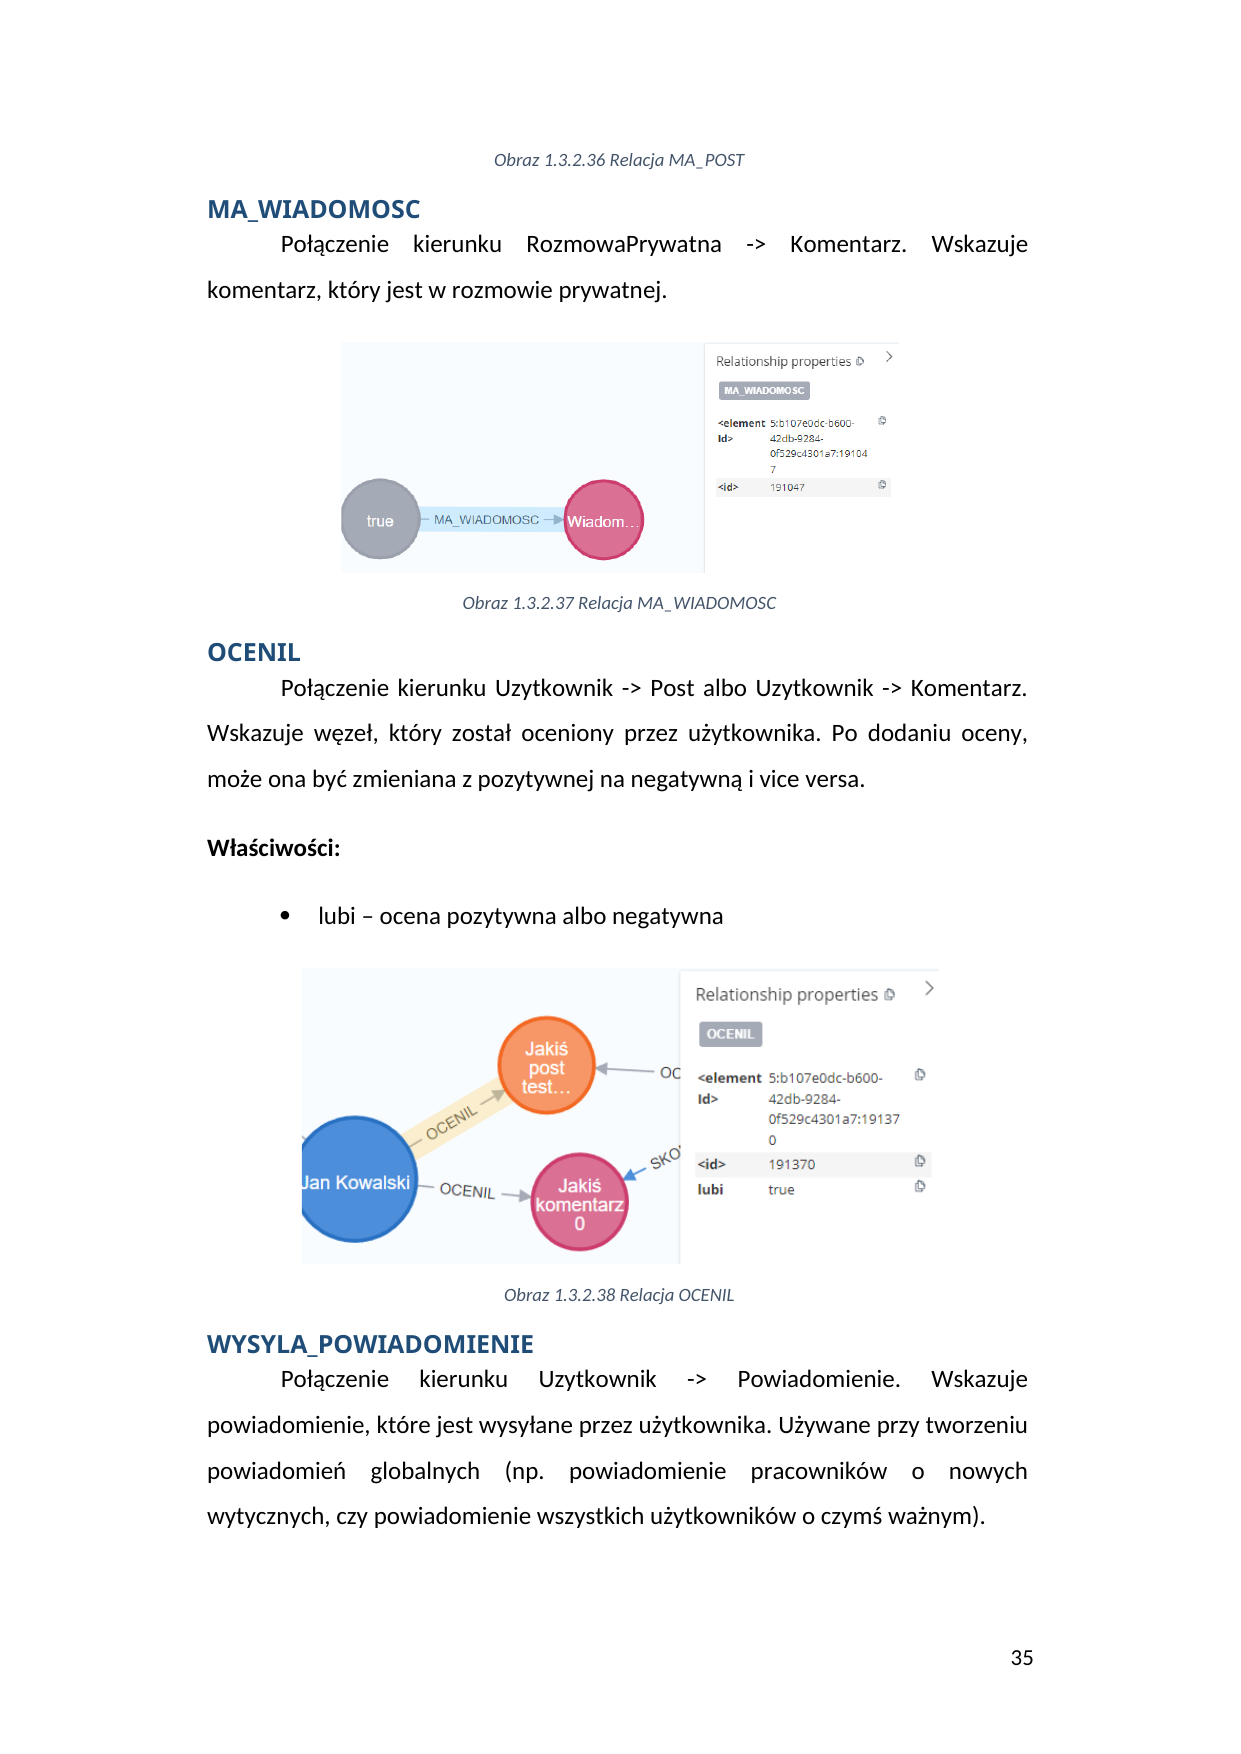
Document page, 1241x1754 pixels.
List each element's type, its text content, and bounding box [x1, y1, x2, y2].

text Obraz . Relacja OCENIL [207, 1283, 1033, 1306]
picture [301, 968, 939, 1264]
subtitle OCENIL [207, 635, 1033, 669]
text Połączenie kierunku Uzytkownik -> Post albo Uzytkownik -> Komentarz. Wskazuje węzeł, który został oceniony przez użytkownika. Po dodaniu oceny, może ona być zmieniana z pozytywnej na negatywną i vice versa. [207, 672, 1029, 794]
text Właściwości: [207, 832, 1029, 862]
subtitle WYSYLA_POWIADOMIENIE [207, 1327, 1033, 1361]
text Połączenie kierunku Uzytkownik -> Powiadomienie. Wskazuje powiadomienie, które jest wysyłane przez użytkownika. Używane przy tworzeniu powiadomień globalnych (np. powiadomienie pracowników o nowych wytycznych, czy powiadomienie wszystkich użytkowników o czymś ważnym). [207, 1363, 1029, 1531]
subtitle MA_WIADOMOSC [207, 191, 1033, 226]
text Obraz . Relacja MA_WIADOMOSC [207, 591, 1033, 614]
text Połączenie kierunku RozmowaPrywatna -> Komentarz. Wskazuje komentarz, który jest w rozmowie prywatnej. [207, 228, 1029, 304]
list lubi – ocena pozytywna albo negatywna [281, 900, 1029, 931]
text Obraz . Relacja MA_POST [207, 148, 1033, 171]
picture [341, 342, 899, 573]
